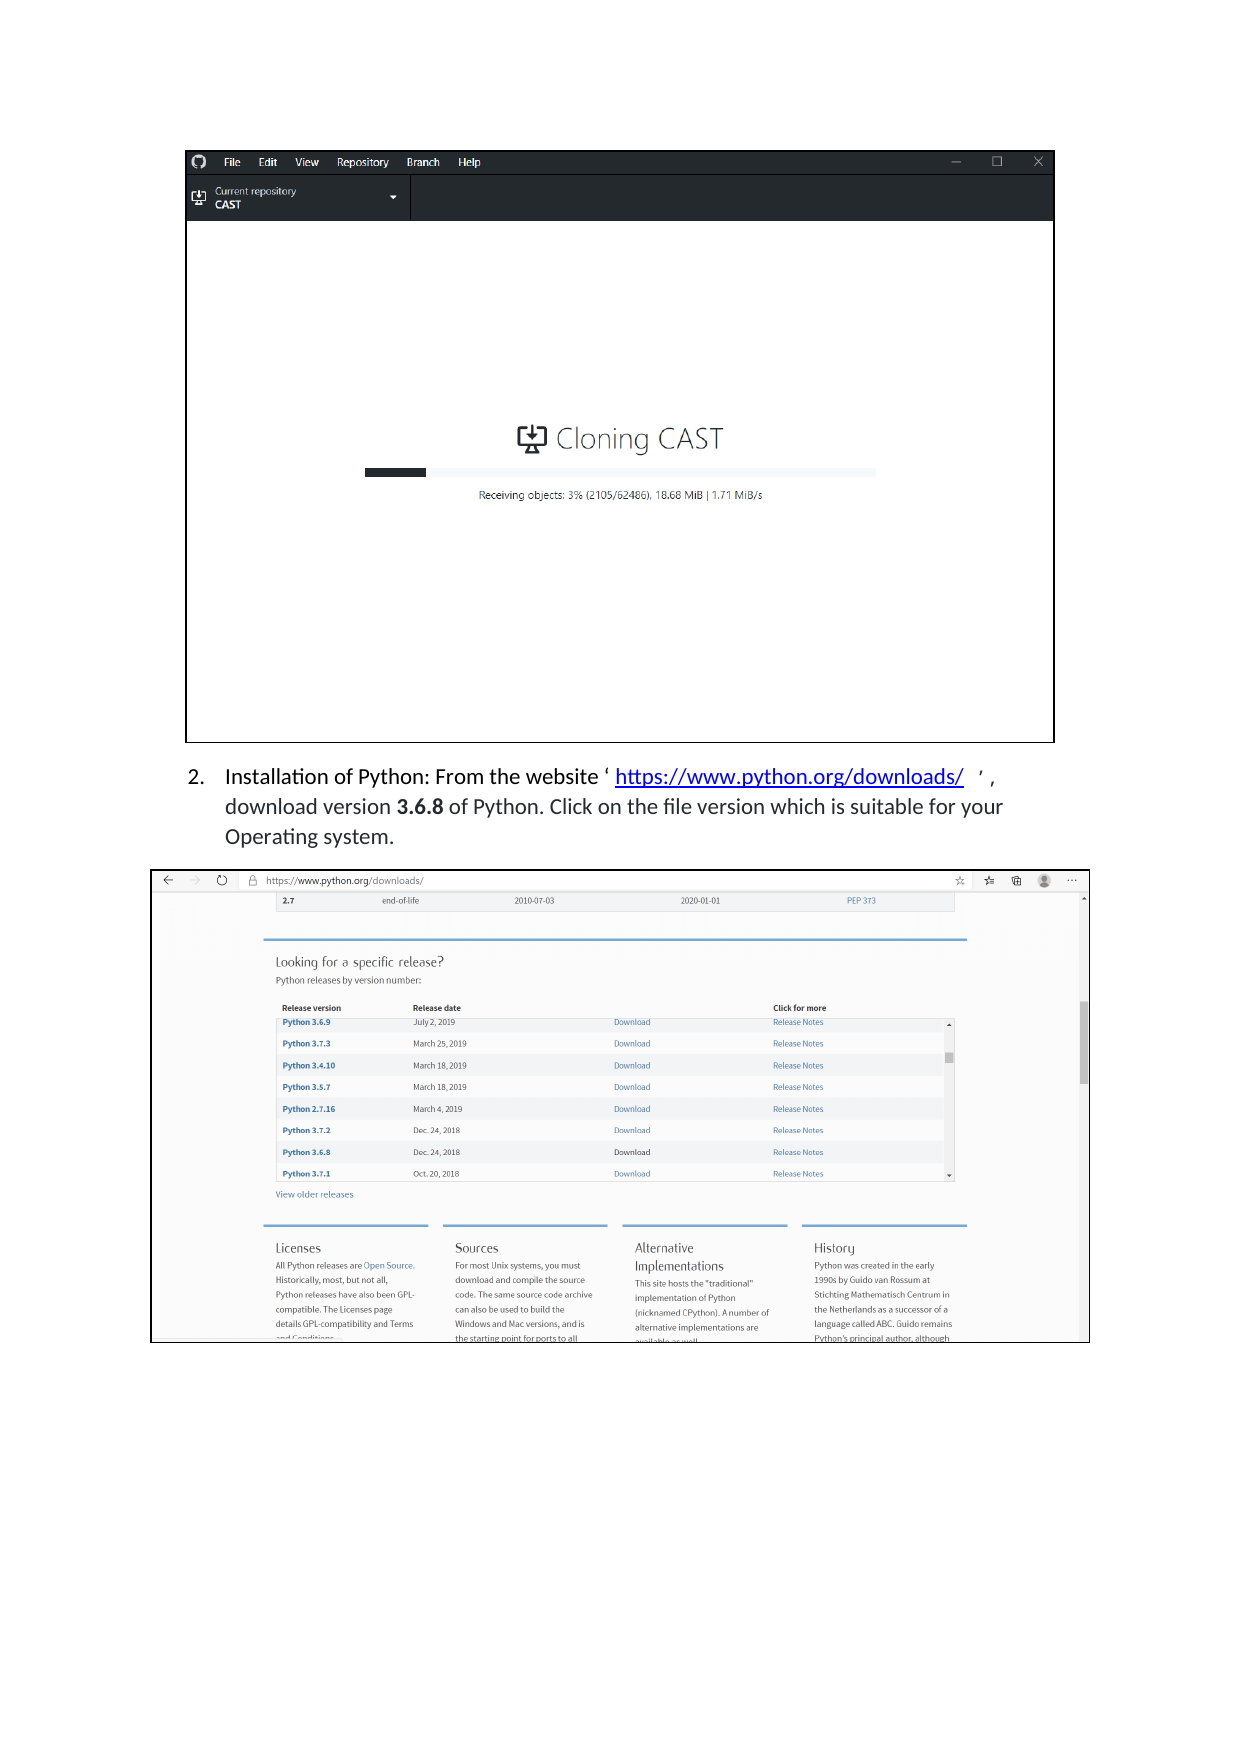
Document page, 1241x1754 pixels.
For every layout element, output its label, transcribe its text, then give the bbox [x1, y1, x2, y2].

picture [152, 871, 1089, 1342]
list Installation of Python: From the website ‘ https://www.python.org/downloads/ ’, download version 3.6.8 of Python. Click on the file version which is suitable for your Operating system. [187, 762, 1090, 850]
picture [187, 152, 1053, 742]
